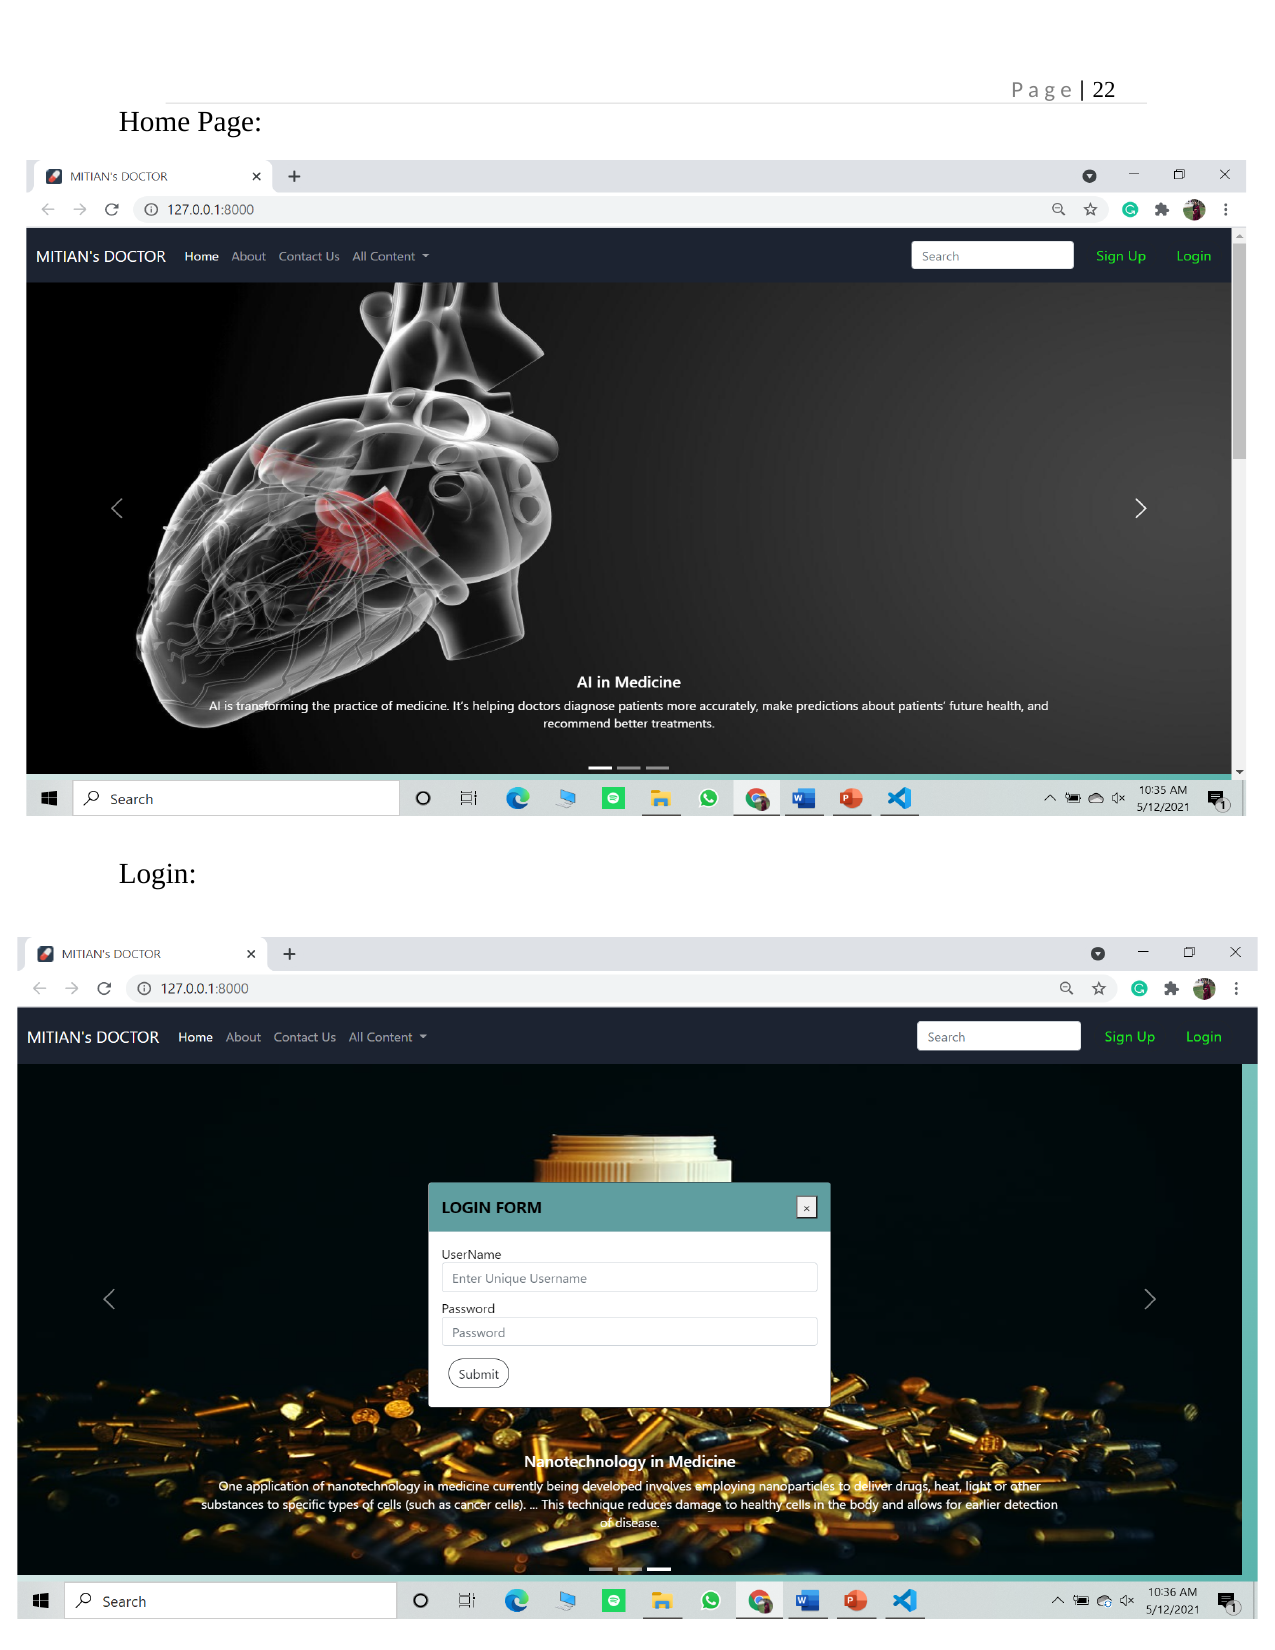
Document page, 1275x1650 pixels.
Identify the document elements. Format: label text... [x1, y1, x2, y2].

text Home Page: [119, 104, 1246, 138]
picture [26, 160, 1247, 816]
picture [17, 937, 1258, 1619]
text Login: [119, 856, 1246, 890]
